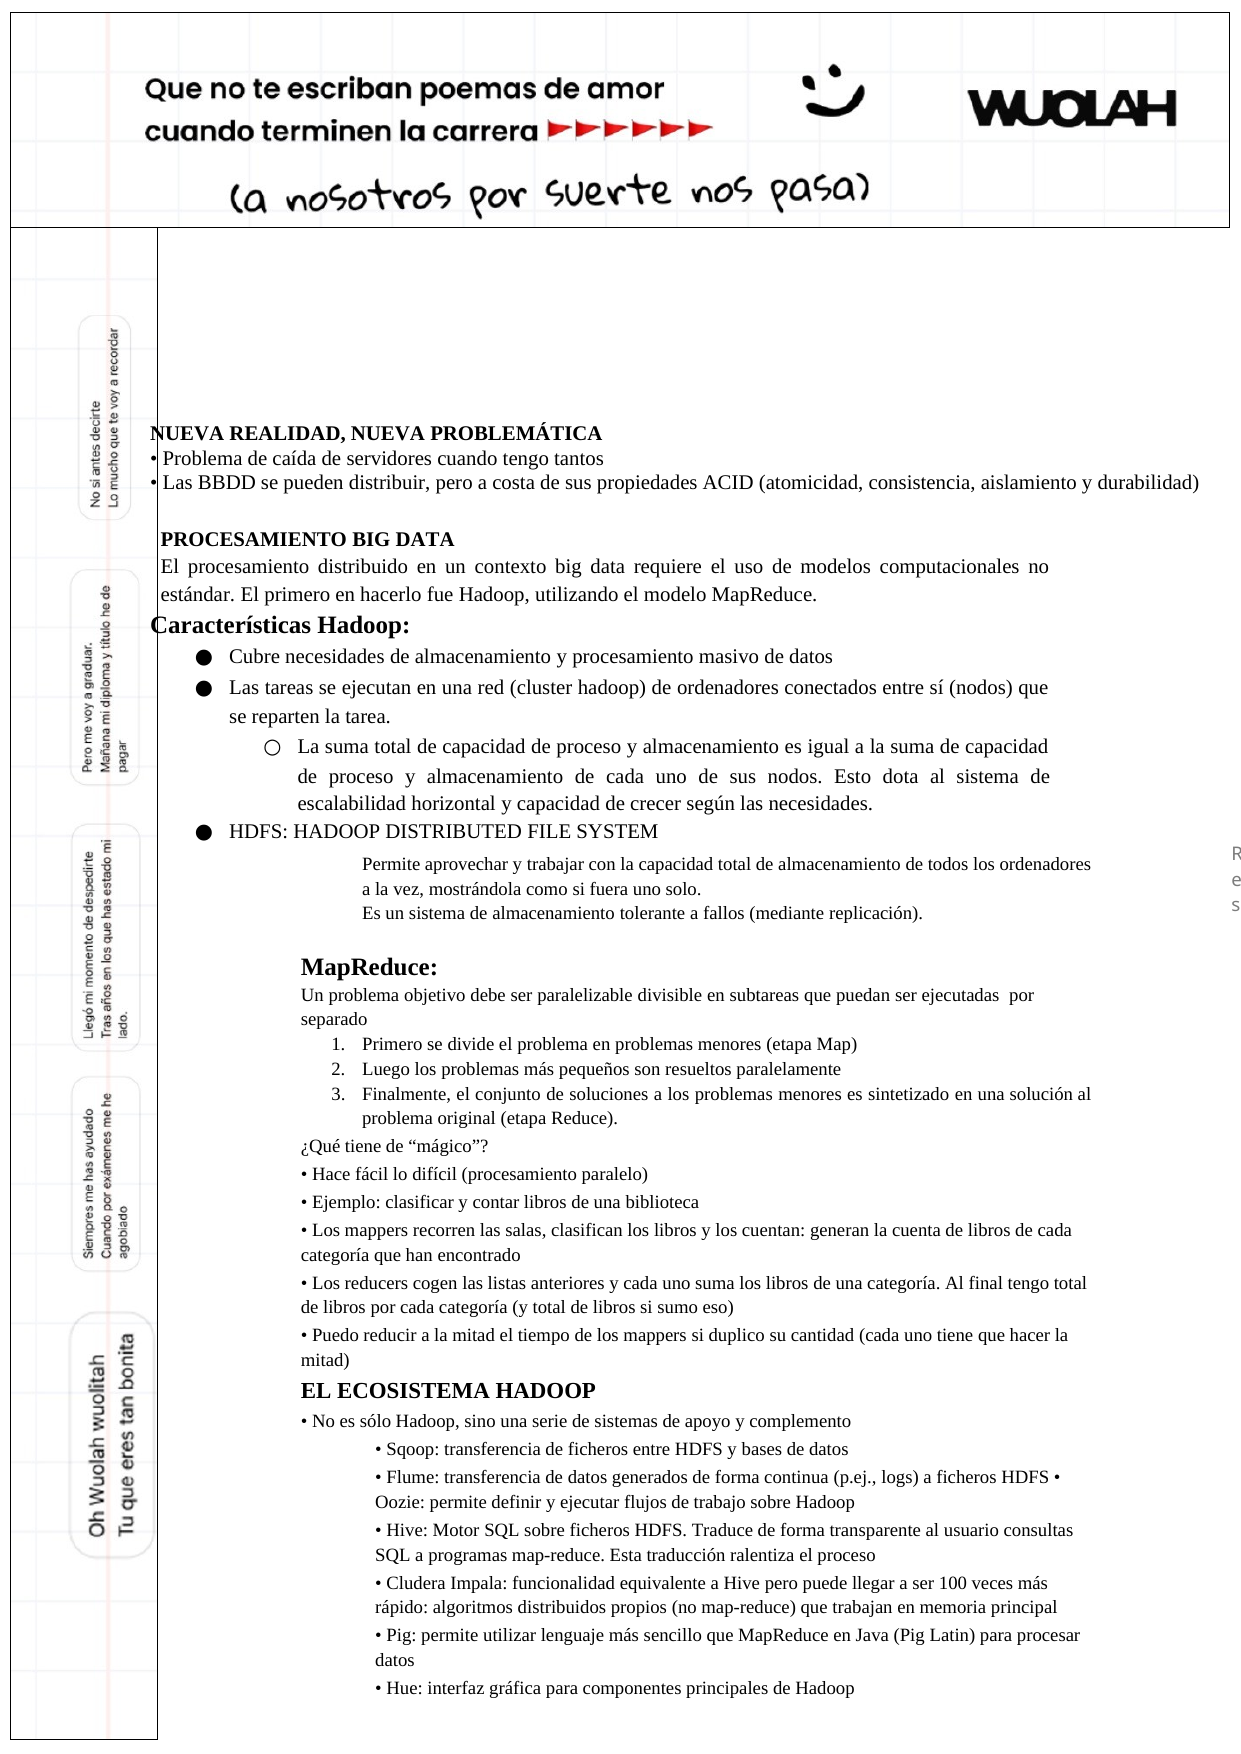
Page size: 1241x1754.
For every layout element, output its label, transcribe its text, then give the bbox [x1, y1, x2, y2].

text • No es sólo Hadoop, sino una serie de sistemas de apoyo y complemento [301, 1410, 1098, 1432]
list Primero se divide el problema en problemas menores (etapa Map) [331, 1033, 1240, 1054]
picture [11, 228, 157, 1739]
list La suma total de capacidad de proceso y almacenamiento es igual a la suma de capacidad de proceso y almacenamiento de cada uno de sus nodos. Esto dota al sistema de escalabilidad horizontal y capacidad de crecer según las necesidades. [263, 732, 1050, 815]
list HDFS: HADOOP DISTRIBUTED FILE SYSTEM [194, 819, 1240, 843]
text • Pig: permite utilizar lenguaje más sencillo que MapReduce en Java (Pig Latin) para procesar datos [375, 1624, 1098, 1671]
text El procesamiento distribuido en un contexto big data requiere el uso de modelos computacionales no estándar. El primero en hacerlo fue Hadoop, utilizando el modelo MapReduce. [160, 554, 1051, 606]
text • Hive: Motor SQL sobre ficheros HDFS. Traduce de forma transparente al usuario consultas SQL a programas map-reduce. Esta traducción ralentiza el proceso [375, 1519, 1098, 1565]
list Finalmente, el conjunto de soluciones a los problemas menores es sintetizado en una solución al problema original (etapa Reduce). [331, 1082, 1096, 1129]
text Un problema objetivo debe ser paralelizable divisible en subtareas que puedan ser ejecutadas por separado [301, 983, 1098, 1030]
list Luego los problemas más pequeños son resueltos paralelamente [331, 1058, 1240, 1079]
text EL ECOSISTEMA HADOOP [301, 1377, 1098, 1403]
text • Puedo reducir a la mitad el tiempo de los mappers si duplico su cantidad (cada uno tiene que hacer la mitad) [301, 1324, 1098, 1371]
text • Flume: transferencia de datos generados de forma continua (p.ej., logs) a ficheros HDFS • Oozie: permite definir y ejecutar flujos de trabajo sobre Hadoop [375, 1466, 1098, 1513]
text Es un sistema de almacenamiento tolerante a fallos (mediante replicación). [362, 902, 1240, 924]
text • Hue: interfaz gráfica para componentes principales de Hadoop [301, 1677, 1098, 1699]
text • Los reducers cogen las listas anteriores y cada uno suma los libros de una categoría. Al final tengo total de libros por cada categoría (y total de libros si sumo eso) [301, 1272, 1098, 1318]
text • Ejemplo: clasificar y contar libros de una biblioteca [301, 1191, 1098, 1213]
text ¿Qué tiene de “mágico”? [301, 1135, 1098, 1157]
subtitle PROCESAMIENTO BIG DATA [160, 527, 1240, 551]
text • Los mappers recorren las salas, clasifican los libros y los cuentan: generan la cuenta de libros de cada categoría que han encontrado [301, 1219, 1098, 1265]
text MapReduce: [301, 952, 1240, 980]
text Permite aprovechar y trabajar con la capacidad total de almacenamiento de todos los ordenadores a la vez, mostrándola como si fuera uno solo. [362, 853, 1098, 899]
text Características Hadoop: [150, 610, 1240, 639]
text • Sqoop: transferencia de ficheros entre HDFS y bases de datos [301, 1438, 1098, 1460]
text • Las BBDD se pueden distribuir, pero a costa de sus propiedades ACID (atomicidad, consistencia, aislamiento y durabilidad) [150, 470, 1240, 494]
list Las tareas se ejecutan en una red (cluster hadoop) de ordenadores conectados entre sí (nodos) que se reparten la tarea. [194, 672, 1050, 728]
text • Problema de caída de servidores cuando tengo tantos [150, 445, 1240, 469]
text • Cludera Impala: funcionalidad equivalente a Hive pero puede llegar a ser 100 veces más rápido: algoritmos distribuidos propios (no map-reduce) que trabajan en memoria principal [375, 1572, 1098, 1618]
picture [11, 13, 1229, 227]
text • Hace fácil lo difícil (procesamiento paralelo) [301, 1163, 1098, 1185]
list Cubre necesidades de almacenamiento y procesamiento masivo de datos [194, 641, 1240, 670]
text NUEVA REALIDAD, NUEVA PROBLEMÁTICA [150, 421, 1240, 445]
